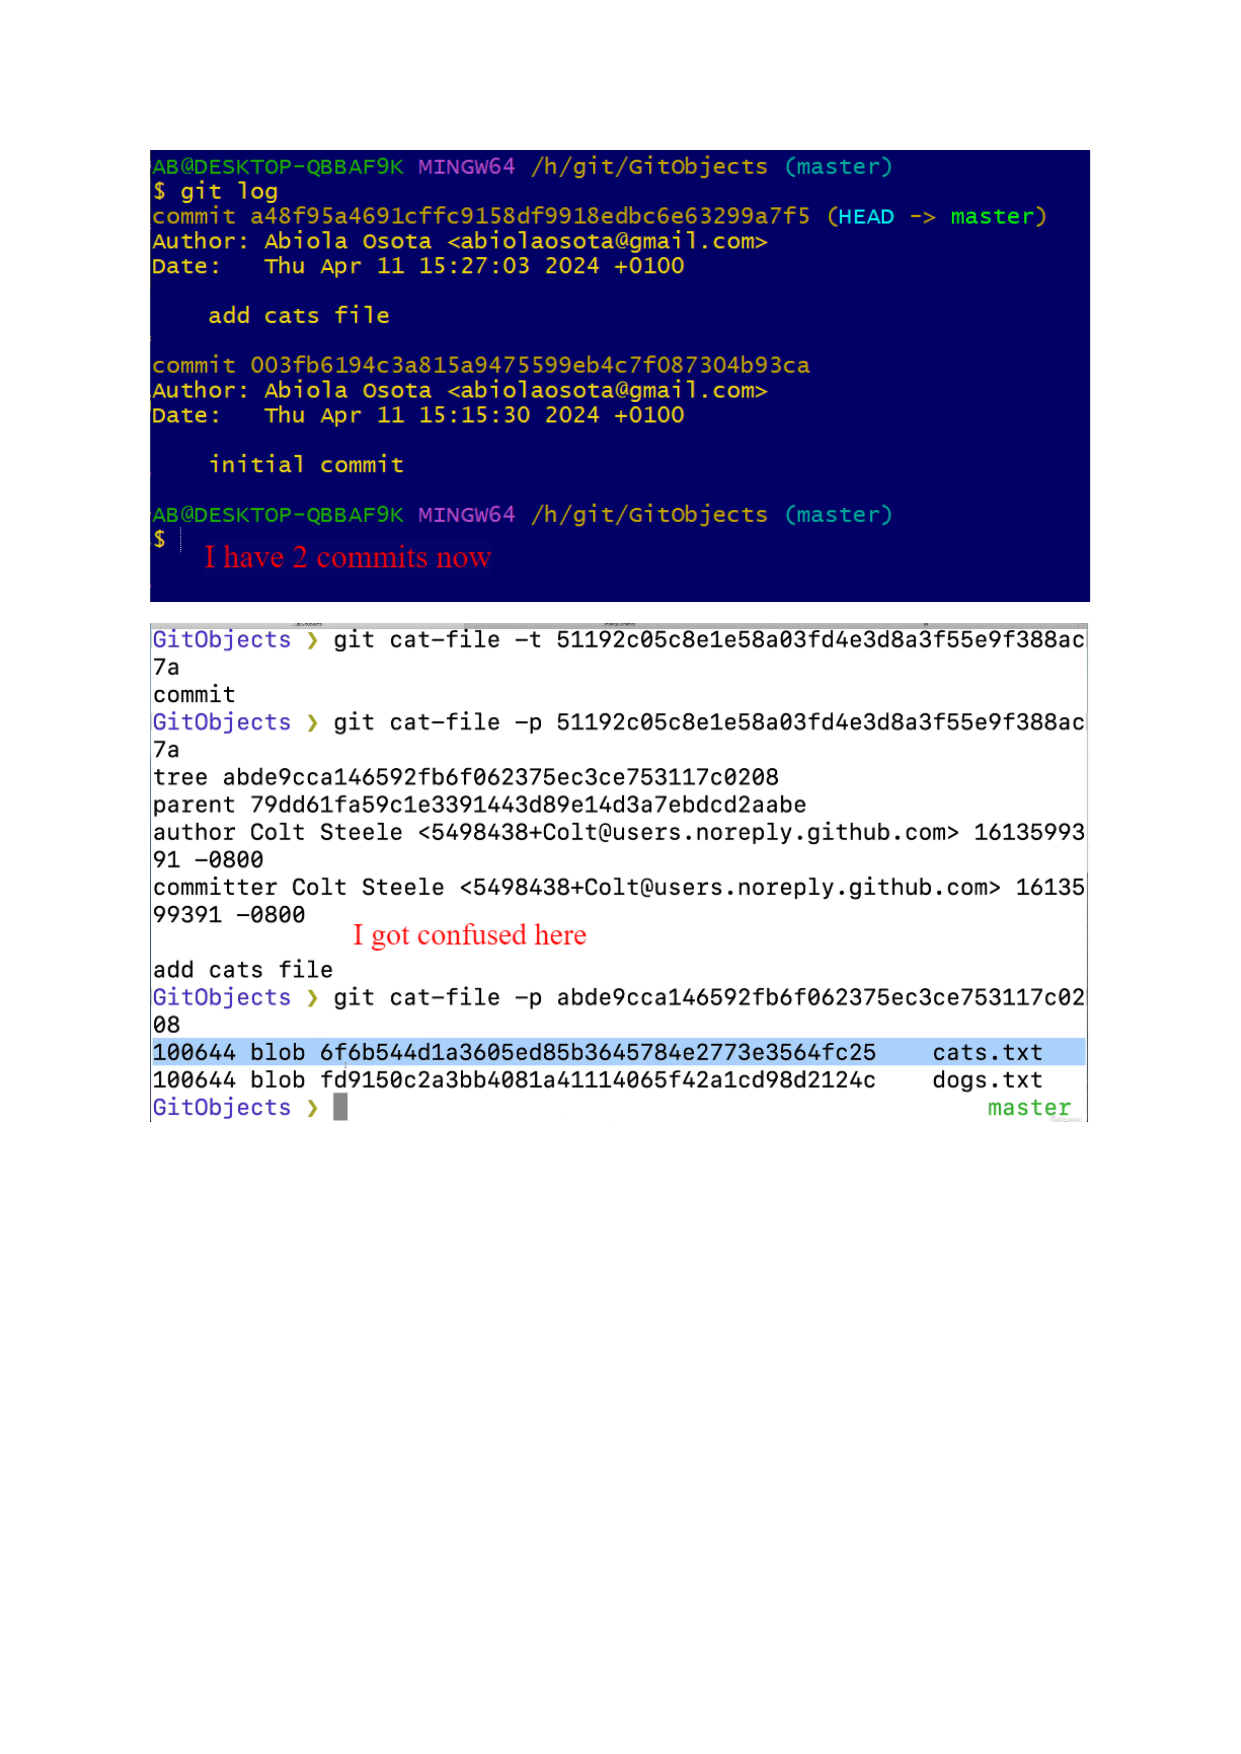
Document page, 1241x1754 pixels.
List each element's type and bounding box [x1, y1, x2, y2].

picture [150, 623, 1091, 1122]
picture [150, 150, 1091, 602]
